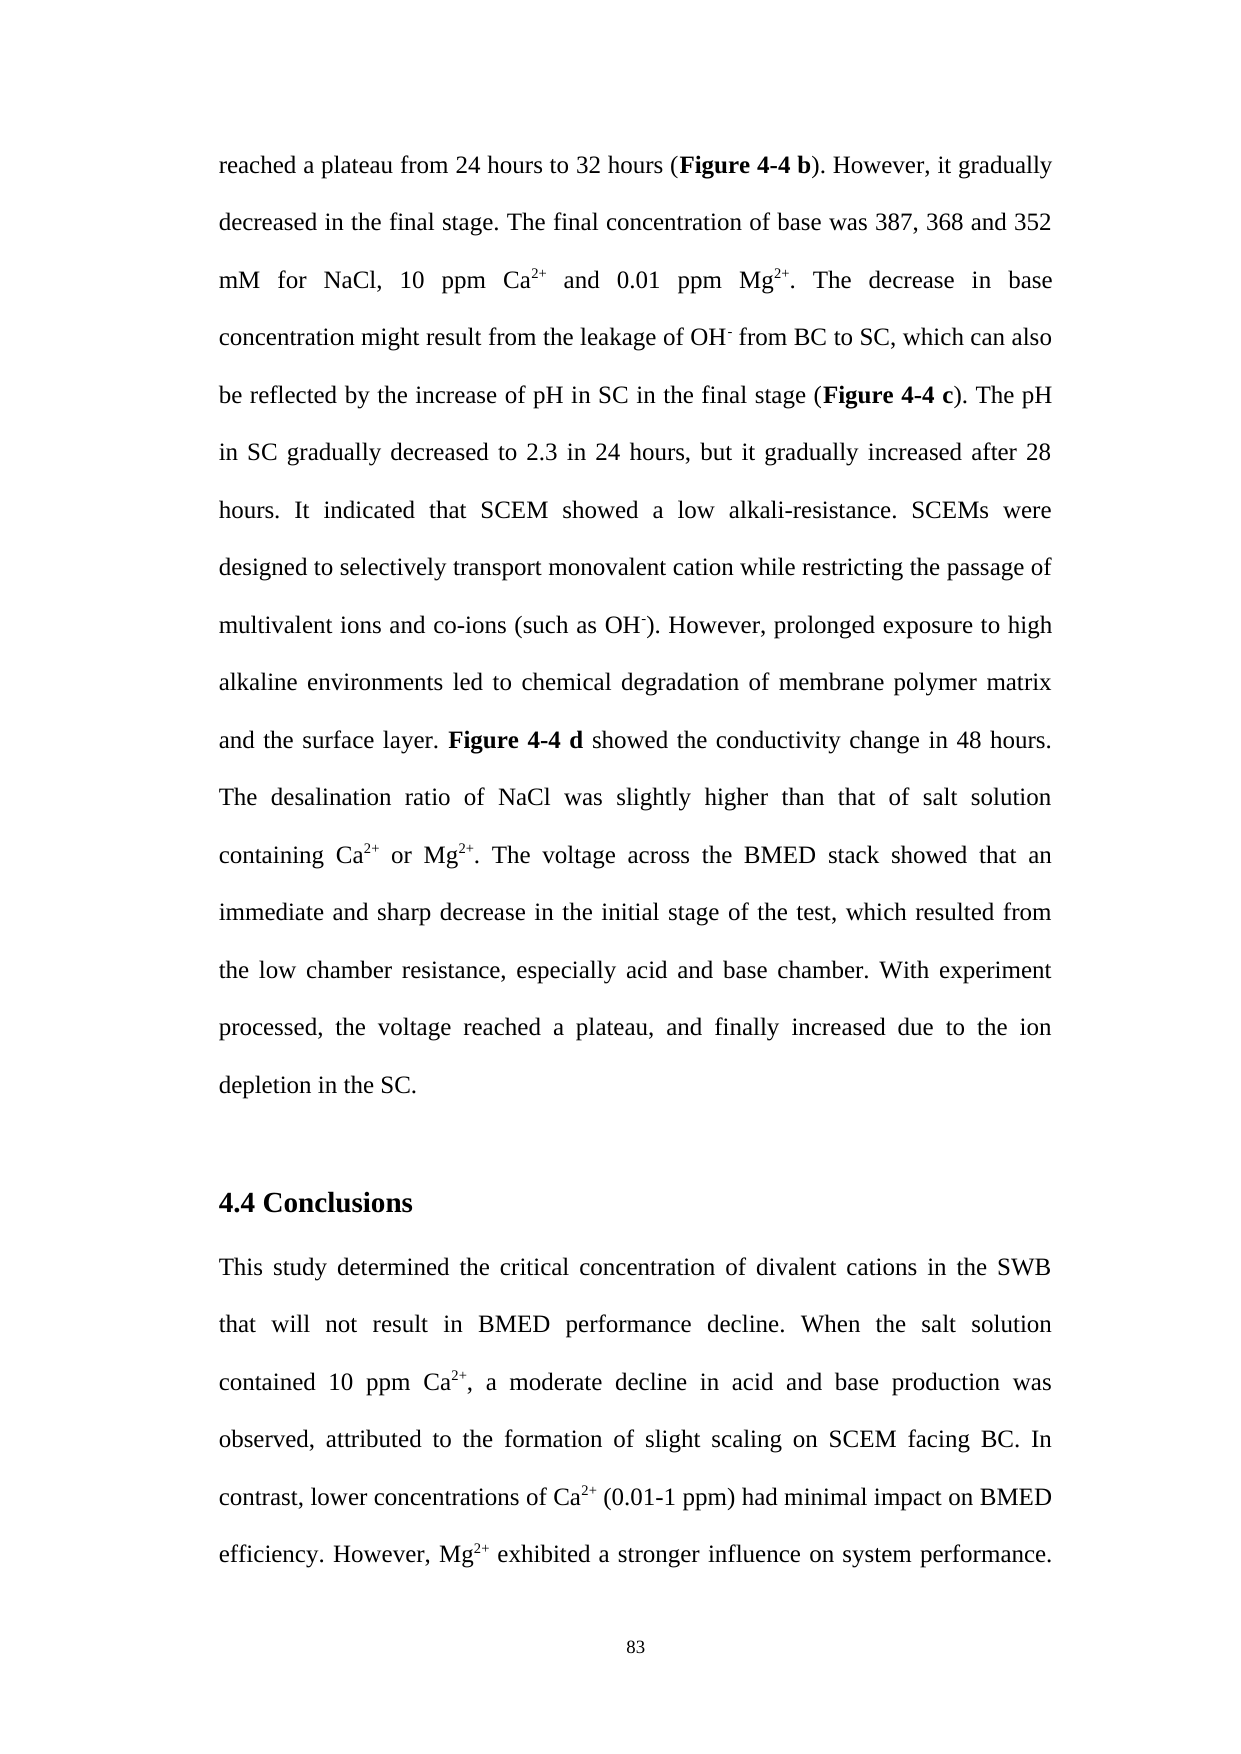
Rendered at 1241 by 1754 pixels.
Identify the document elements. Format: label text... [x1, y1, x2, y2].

text 4.4 Conclusions [218, 1185, 1053, 1218]
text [218, 1252, 1053, 1568]
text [218, 150, 1053, 1099]
